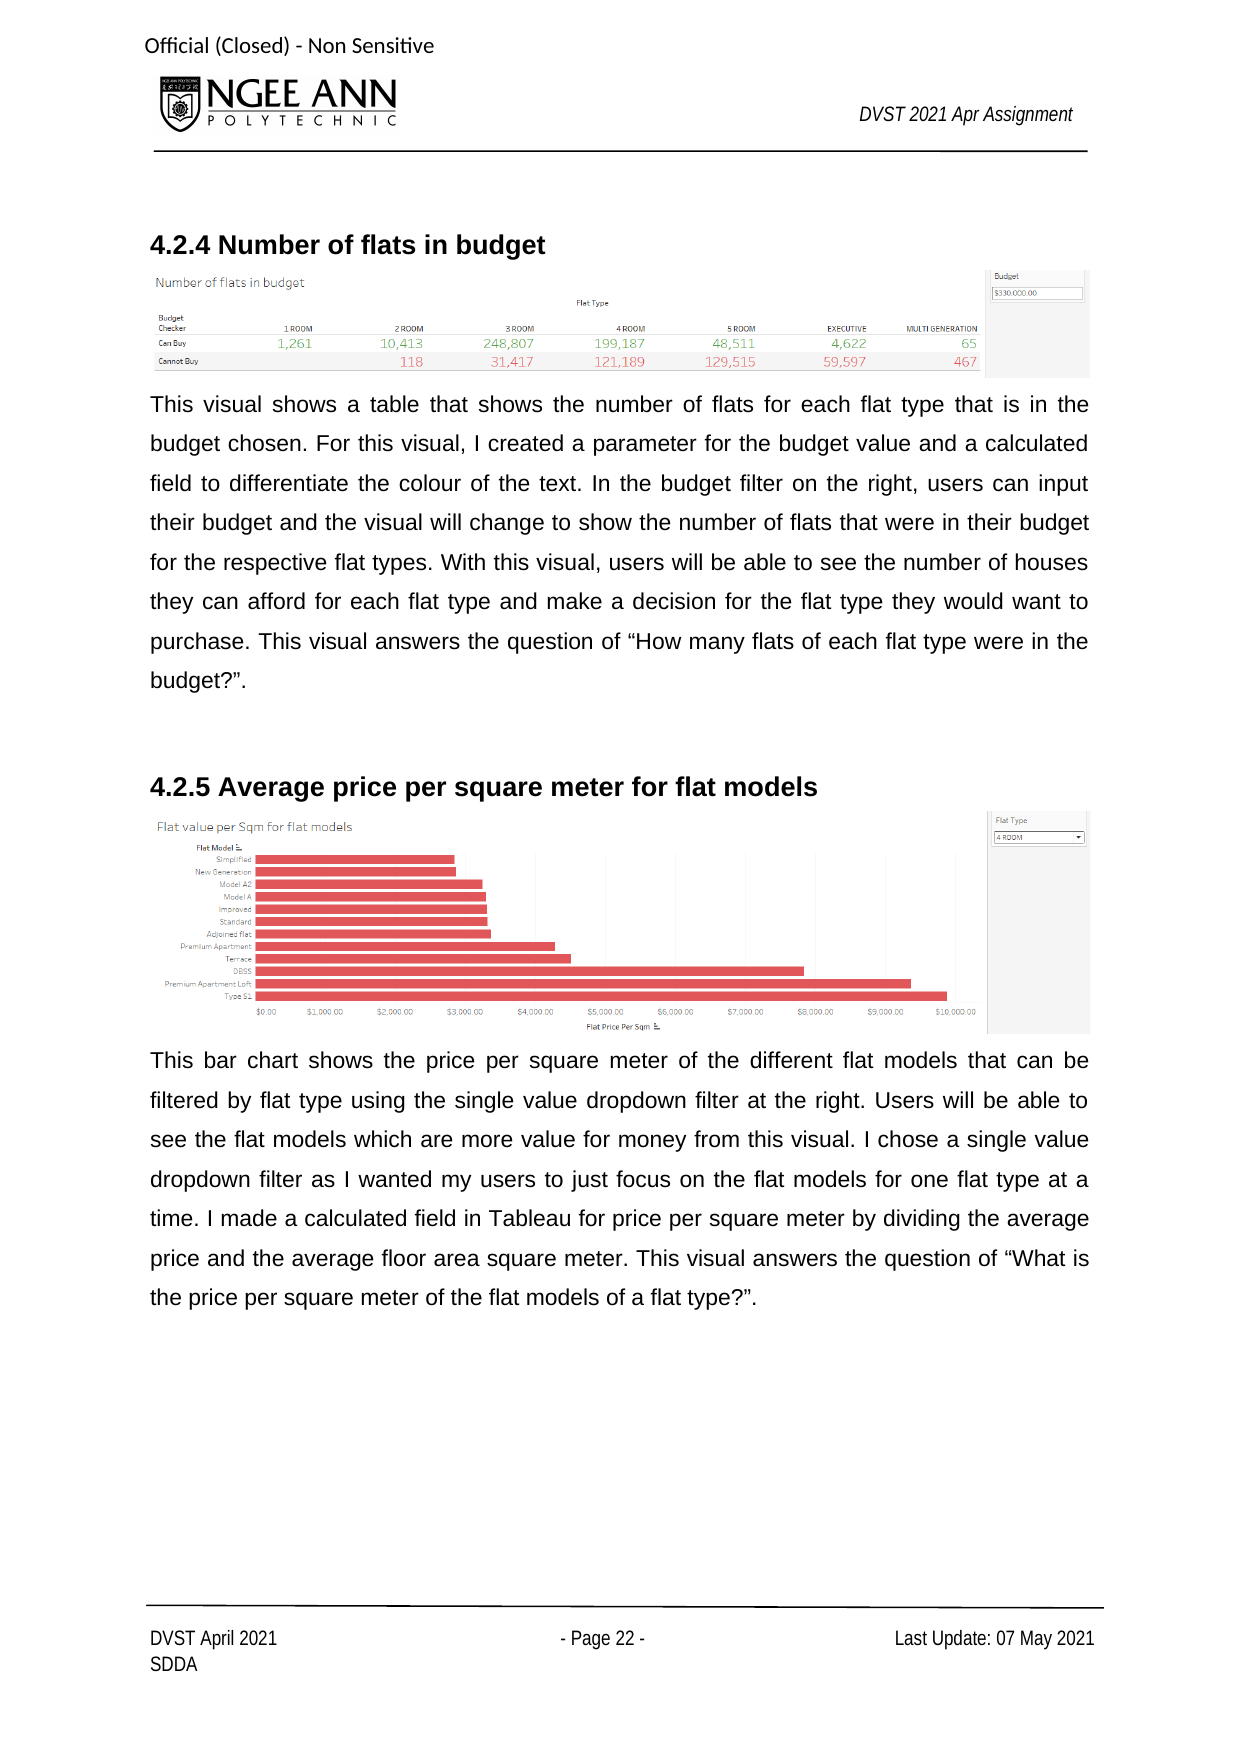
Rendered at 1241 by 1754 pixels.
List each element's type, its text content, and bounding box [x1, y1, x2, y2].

subtitle 4.2.5 Average price per square meter for flat models [150, 771, 1090, 802]
text This bar chart shows the price per square meter of the different flat models that can be filtered by flat type using the single value dropdown filter at the right. Users will be able to see the flat models which are more value for money from this visual. I chose a single value dropdown filter as I wanted my users to just focus on the flat models for one flat type at a time. I made a calculated field in Tableau for price per square meter by dividing the average price and the average floor area square meter. This visual answers the question of “What is the price per square meter of the flat models of a flat type?”. [150, 1047, 1090, 1310]
picture [150, 811, 1091, 1034]
picture [150, 75, 402, 134]
subtitle 4.2.4 Number of flats in budget [150, 229, 1090, 261]
picture [150, 270, 1091, 378]
text This visual shows a table that shows the number of flats for each flat type that is in the budget chosen. For this visual, I created a parameter for the budget value and a calculated field to differentiate the colour of the text. In the budget filter on the right, users can input their budget and the visual will change to show the number of flats that were in their budget for the respective flat types. With this visual, users will be able to see the number of houses they can afford for each flat type and make a decision for the flat type they would want to purchase. This visual answers the question of “How many flats of each flat type were in the budget?”. [150, 391, 1090, 693]
